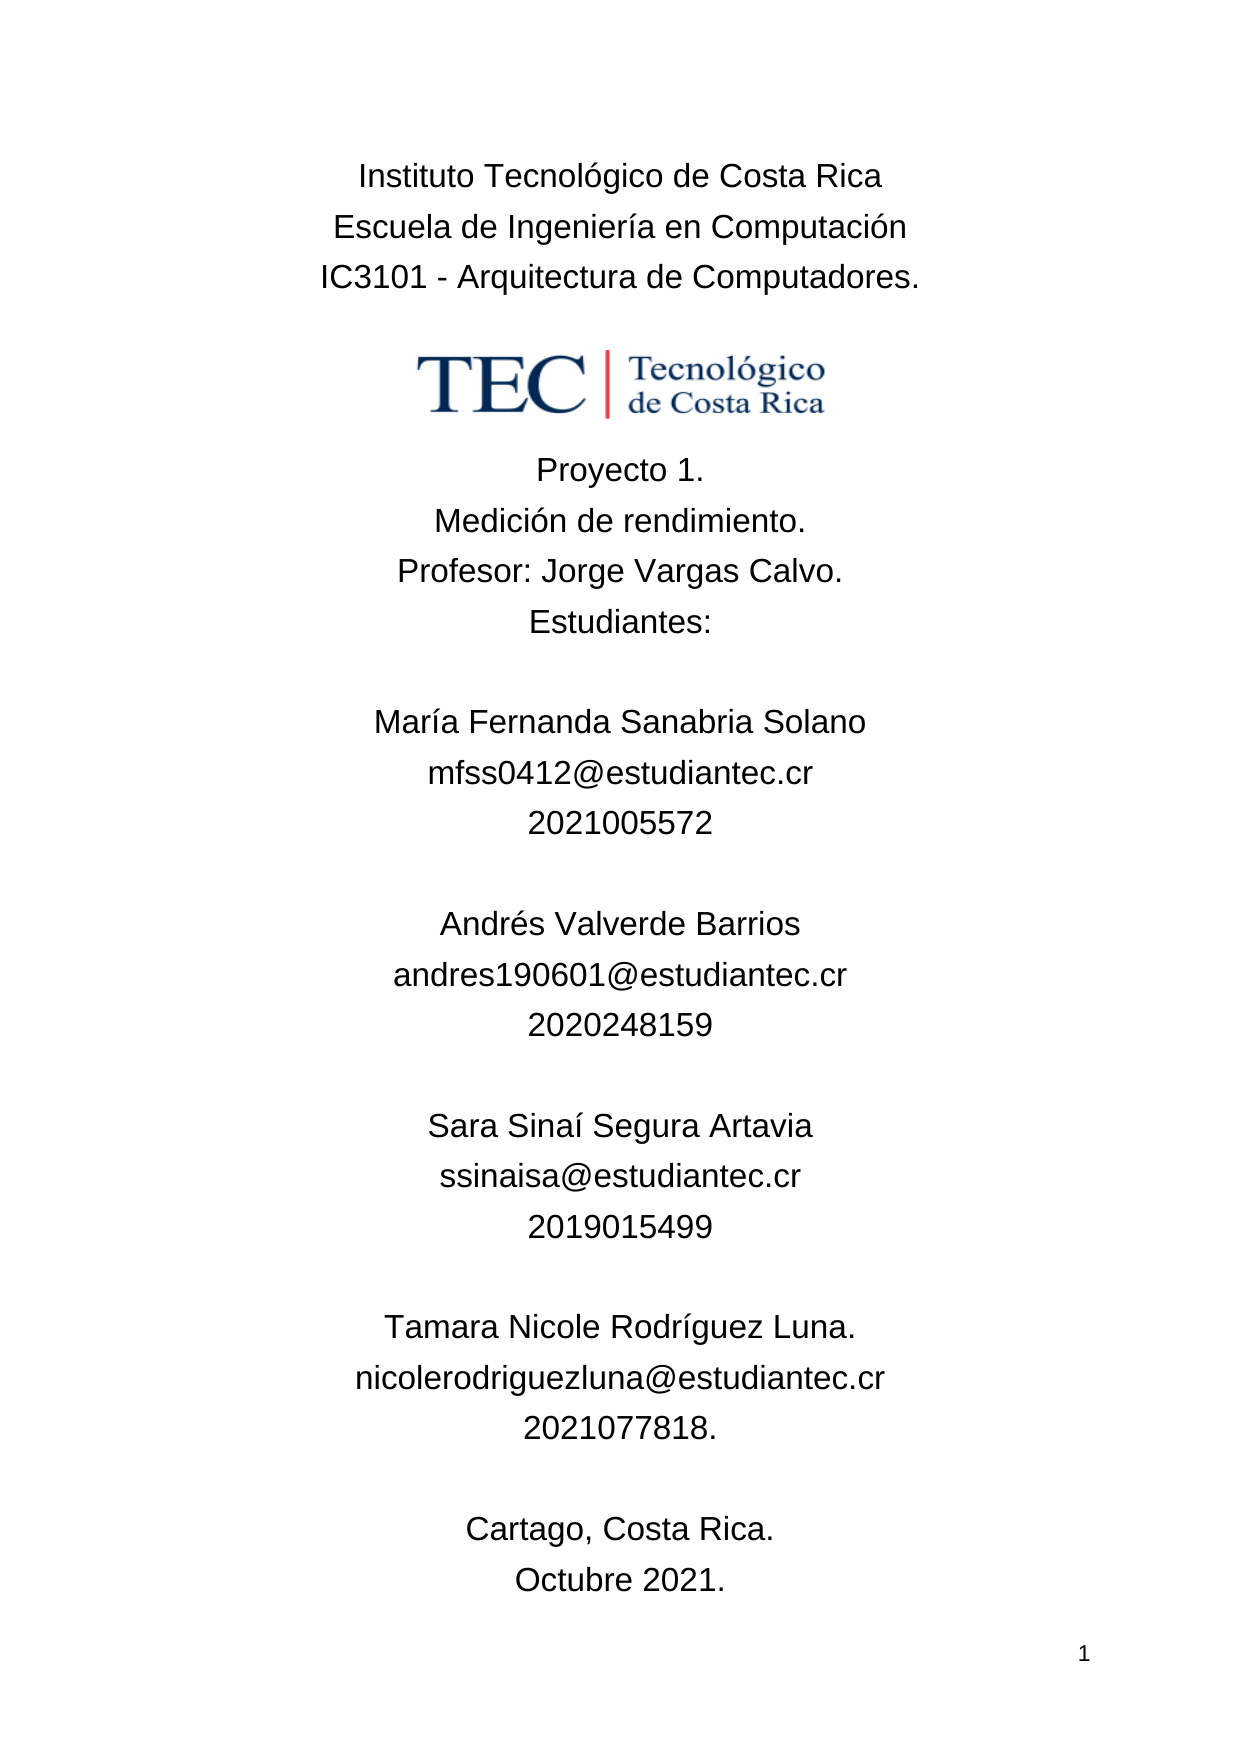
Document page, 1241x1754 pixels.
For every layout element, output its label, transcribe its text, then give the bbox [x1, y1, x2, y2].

text ssinaisa@estudiantec.cr [150, 1156, 1090, 1195]
text Estudiantes: [150, 602, 1090, 640]
text andres190601@estudiantec.cr [150, 954, 1090, 993]
text 2019015499 [150, 1207, 1090, 1245]
text Medición de rendimiento. [150, 501, 1090, 539]
text María Fernanda Sanabria Solano [150, 702, 1090, 741]
text 2021005572 [150, 803, 1090, 842]
text 2020248159 [150, 1005, 1090, 1043]
text Profesor: Jorge Vargas Calvo. [150, 551, 1090, 590]
text Andrés Valverde Barrios [150, 904, 1090, 943]
text nicolerodriguezluna@estudiantec.cr [150, 1358, 1090, 1396]
text Tamara Nicole Rodríguez Luna. [150, 1307, 1090, 1346]
text Escuela de Ingeniería en Computación [150, 207, 1090, 245]
text Octubre 2021. [150, 1559, 1090, 1598]
text Proyecto 1. [150, 450, 1090, 489]
text Sara Sinaí Segura Artavia [150, 1106, 1090, 1144]
text Cartago, Costa Rica. [150, 1509, 1090, 1548]
text 2021077818. [150, 1408, 1090, 1447]
text Instituto Tecnológico de Costa Rica [150, 156, 1090, 195]
text mfss0412@estudiantec.cr [150, 753, 1090, 791]
picture [378, 307, 862, 441]
text IC3101 - Arquitectura de Computadores. [150, 257, 1090, 296]
